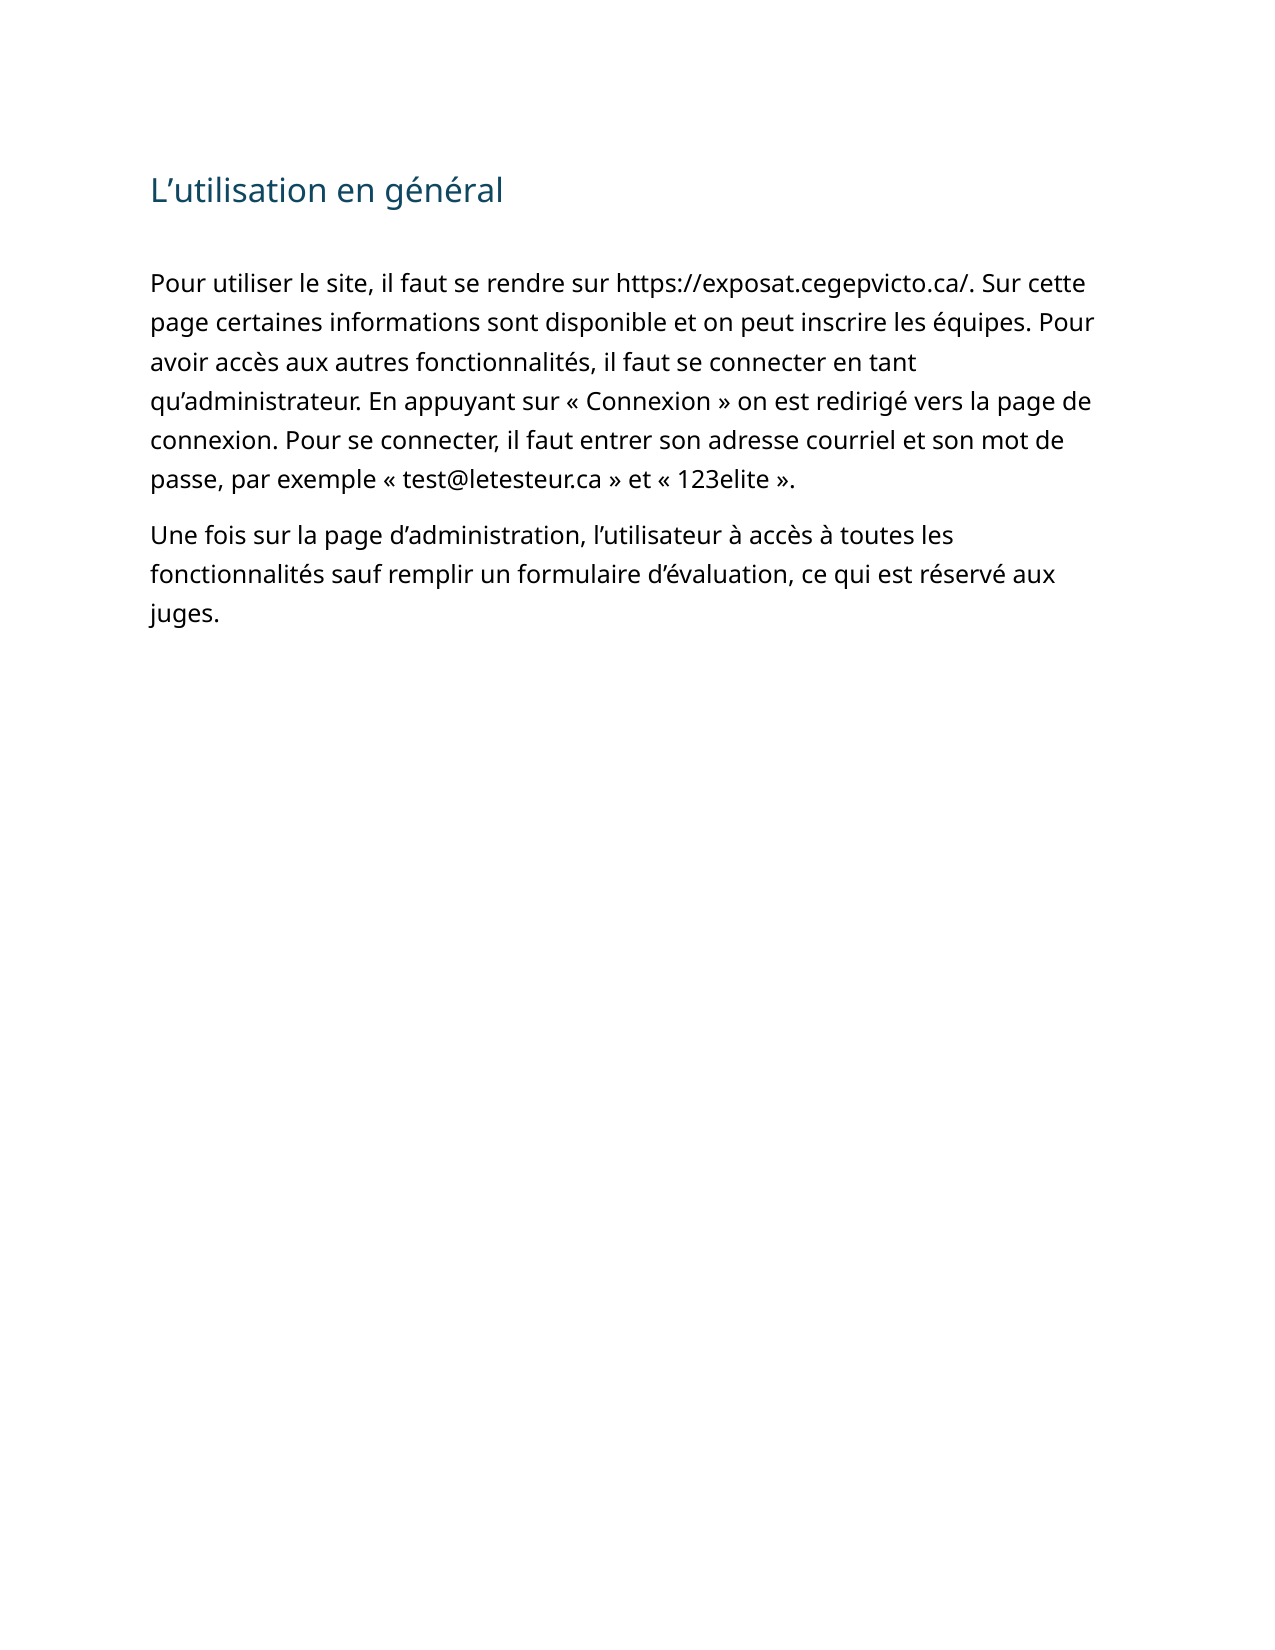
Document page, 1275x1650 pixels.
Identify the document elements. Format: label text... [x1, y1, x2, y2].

text Une fois sur la page d’administration, l’utilisateur à accès à toutes les fonctionnalités sauf remplir un formulaire d’évaluation, ce qui est réservé aux juges. [150, 517, 1125, 630]
subtitle L’utilisation en général [150, 167, 1125, 212]
text Pour utiliser le site, il faut se rendre sur https://exposat.cegepvicto.ca/. Sur cette page certaines informations sont disponible et on peut inscrire les équipes. Pour avoir accès aux autres fonctionnalités, il faut se connecter en tant qu’administrateur. En appuyant sur « Connexion » on est redirigé vers la page de connexion. Pour se connecter, il faut entrer son adresse courriel et son mot de passe, par exemple « test@letesteur.ca » et « 123elite ». [150, 266, 1125, 496]
